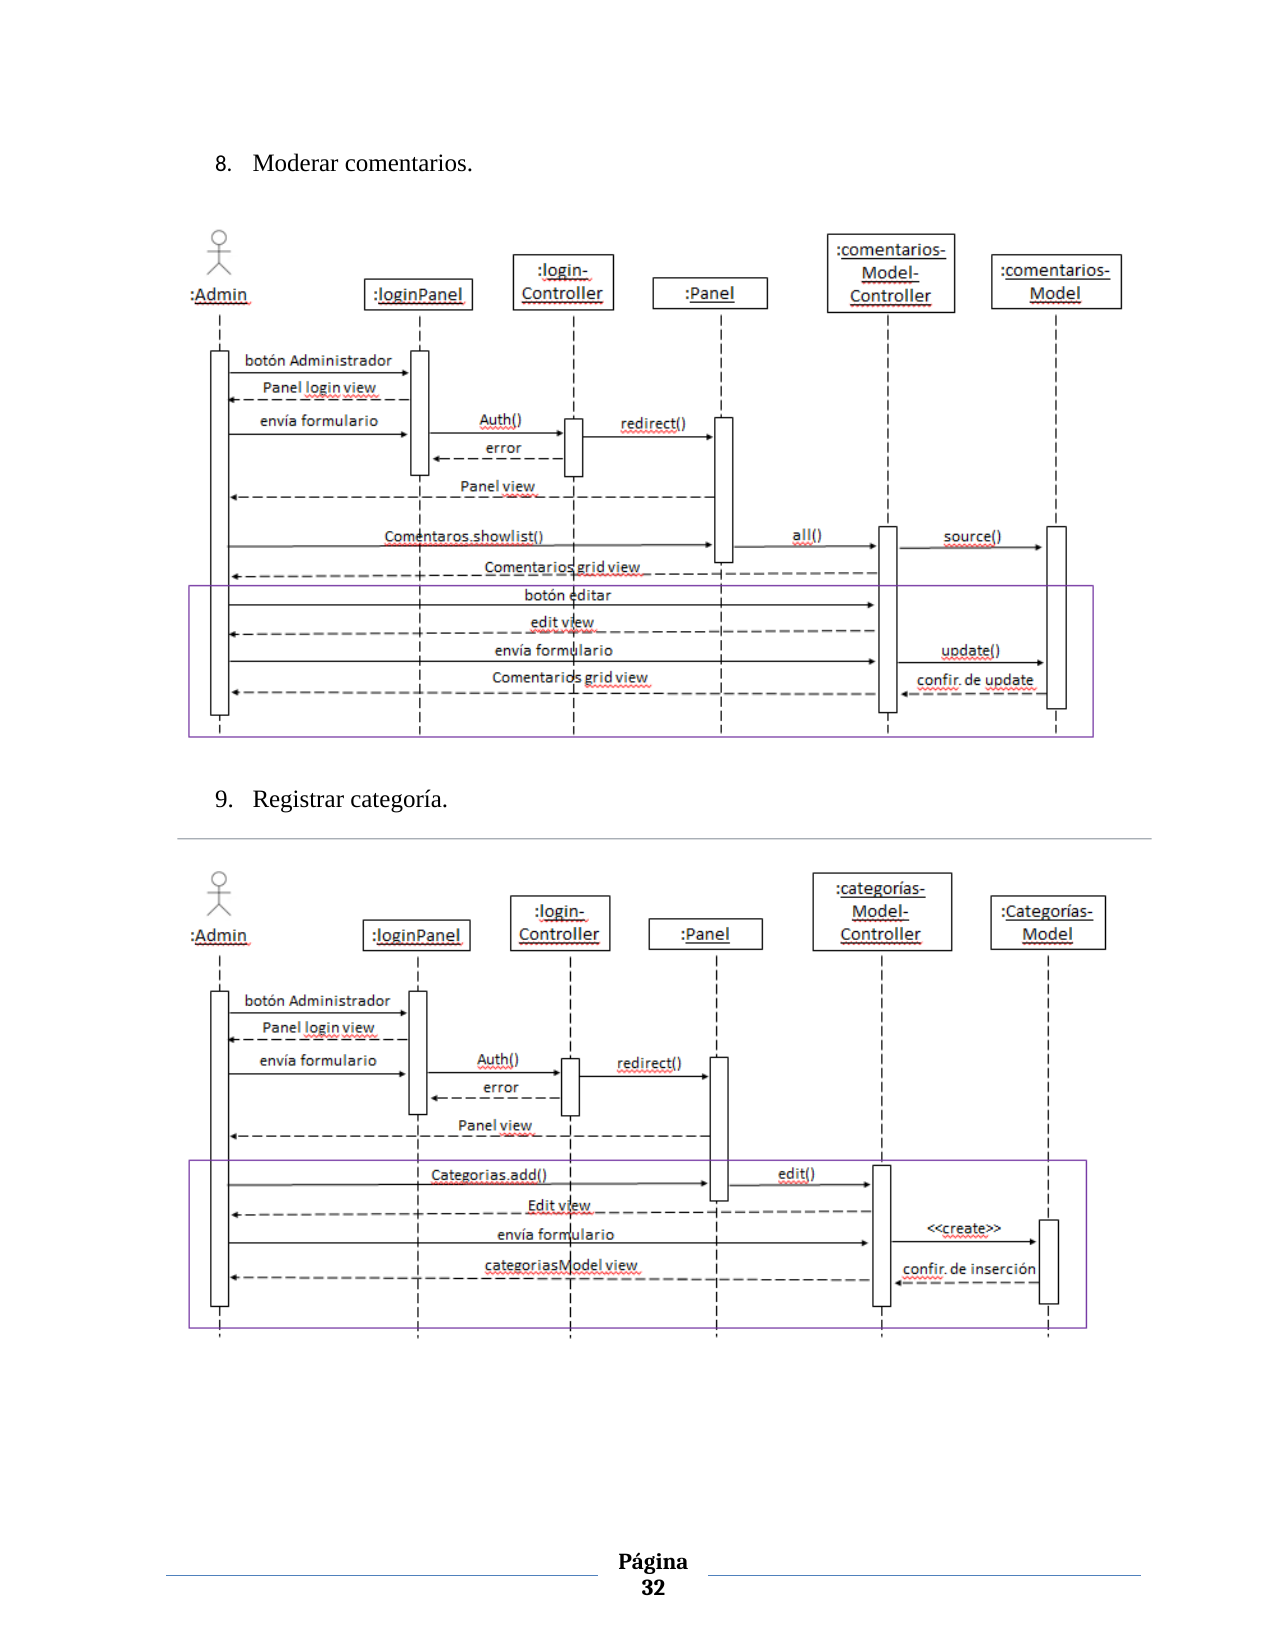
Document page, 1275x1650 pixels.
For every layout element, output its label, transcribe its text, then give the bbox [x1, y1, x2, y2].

list Moderar comentarios. [215, 148, 1152, 177]
list Registrar categoría. [215, 784, 1152, 813]
